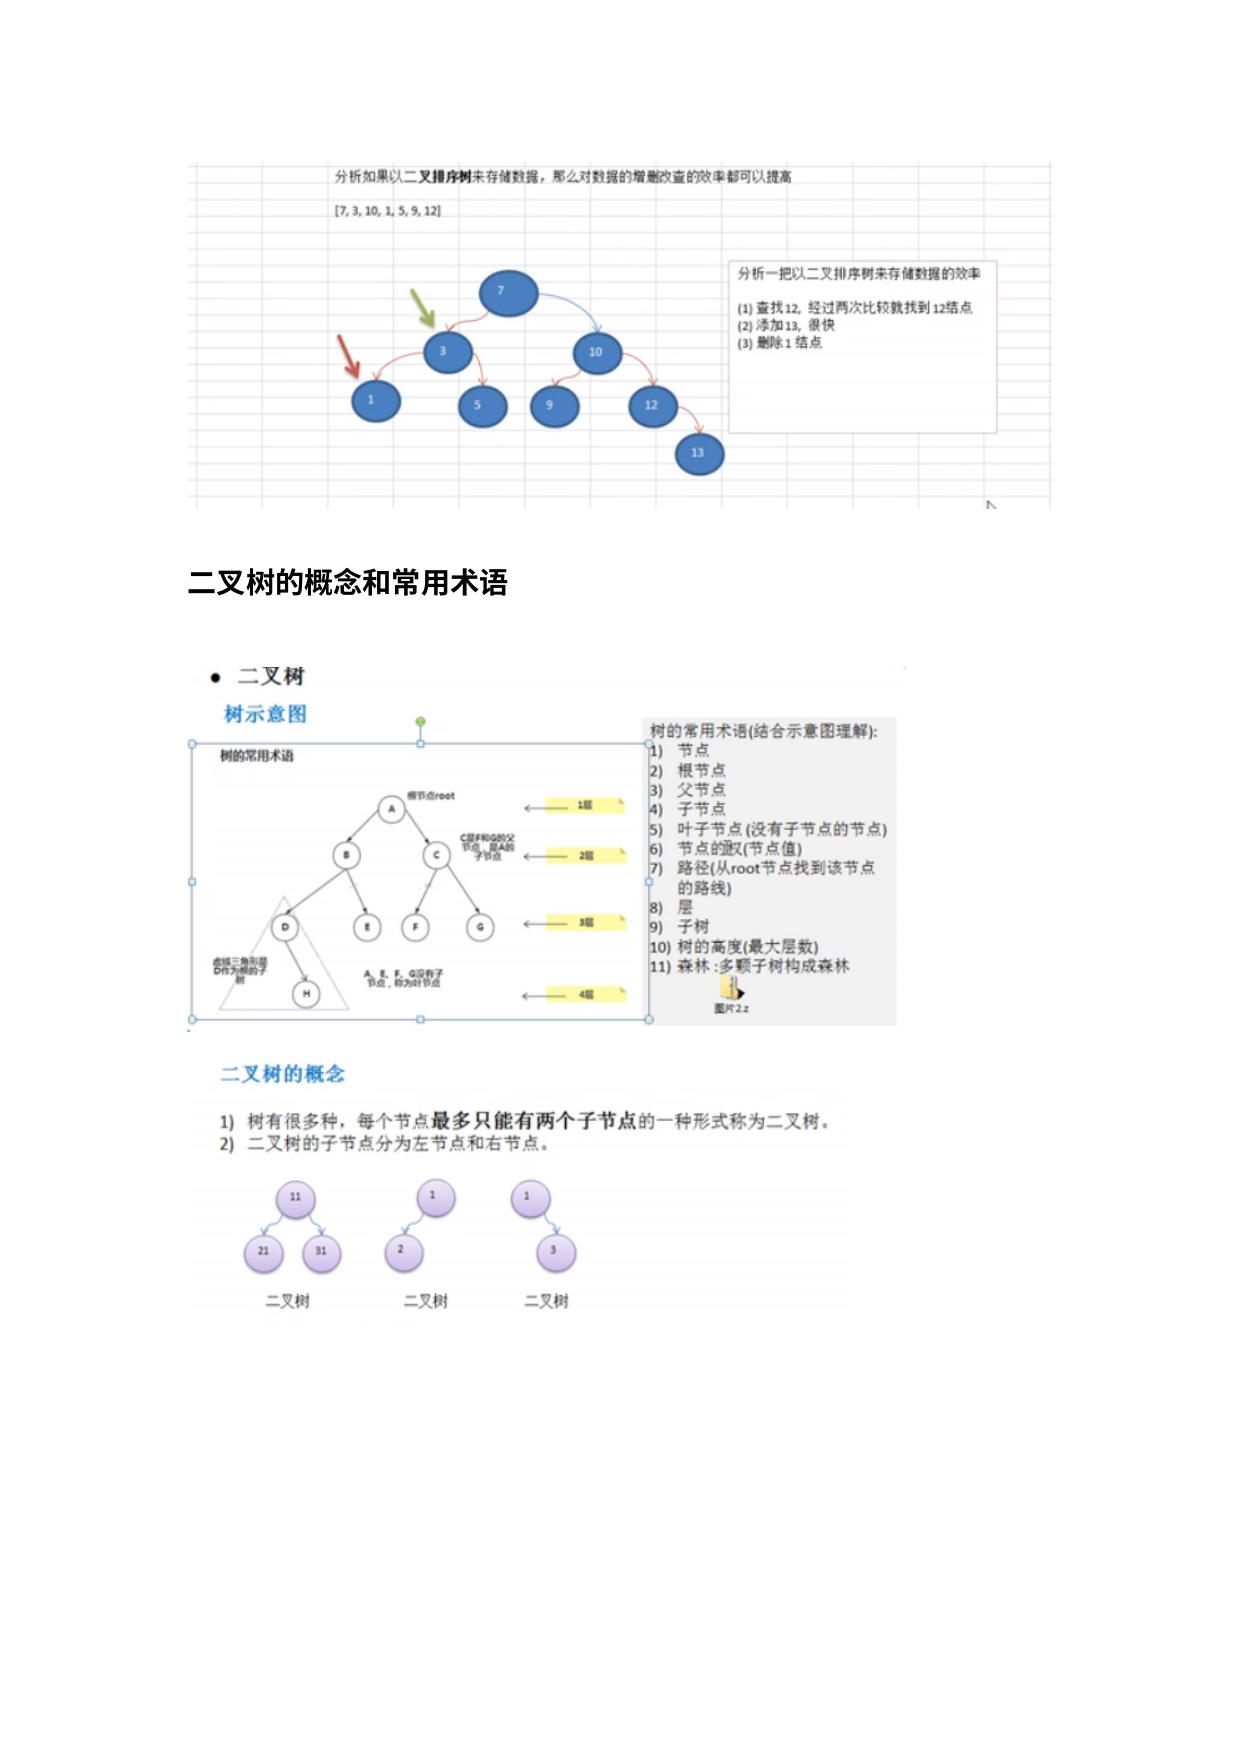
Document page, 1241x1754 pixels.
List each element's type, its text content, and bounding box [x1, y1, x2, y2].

picture [187, 667, 905, 1032]
picture [187, 1057, 848, 1364]
subtitle 二叉树的概念和常用术语 [187, 549, 1053, 614]
picture [187, 162, 1053, 509]
